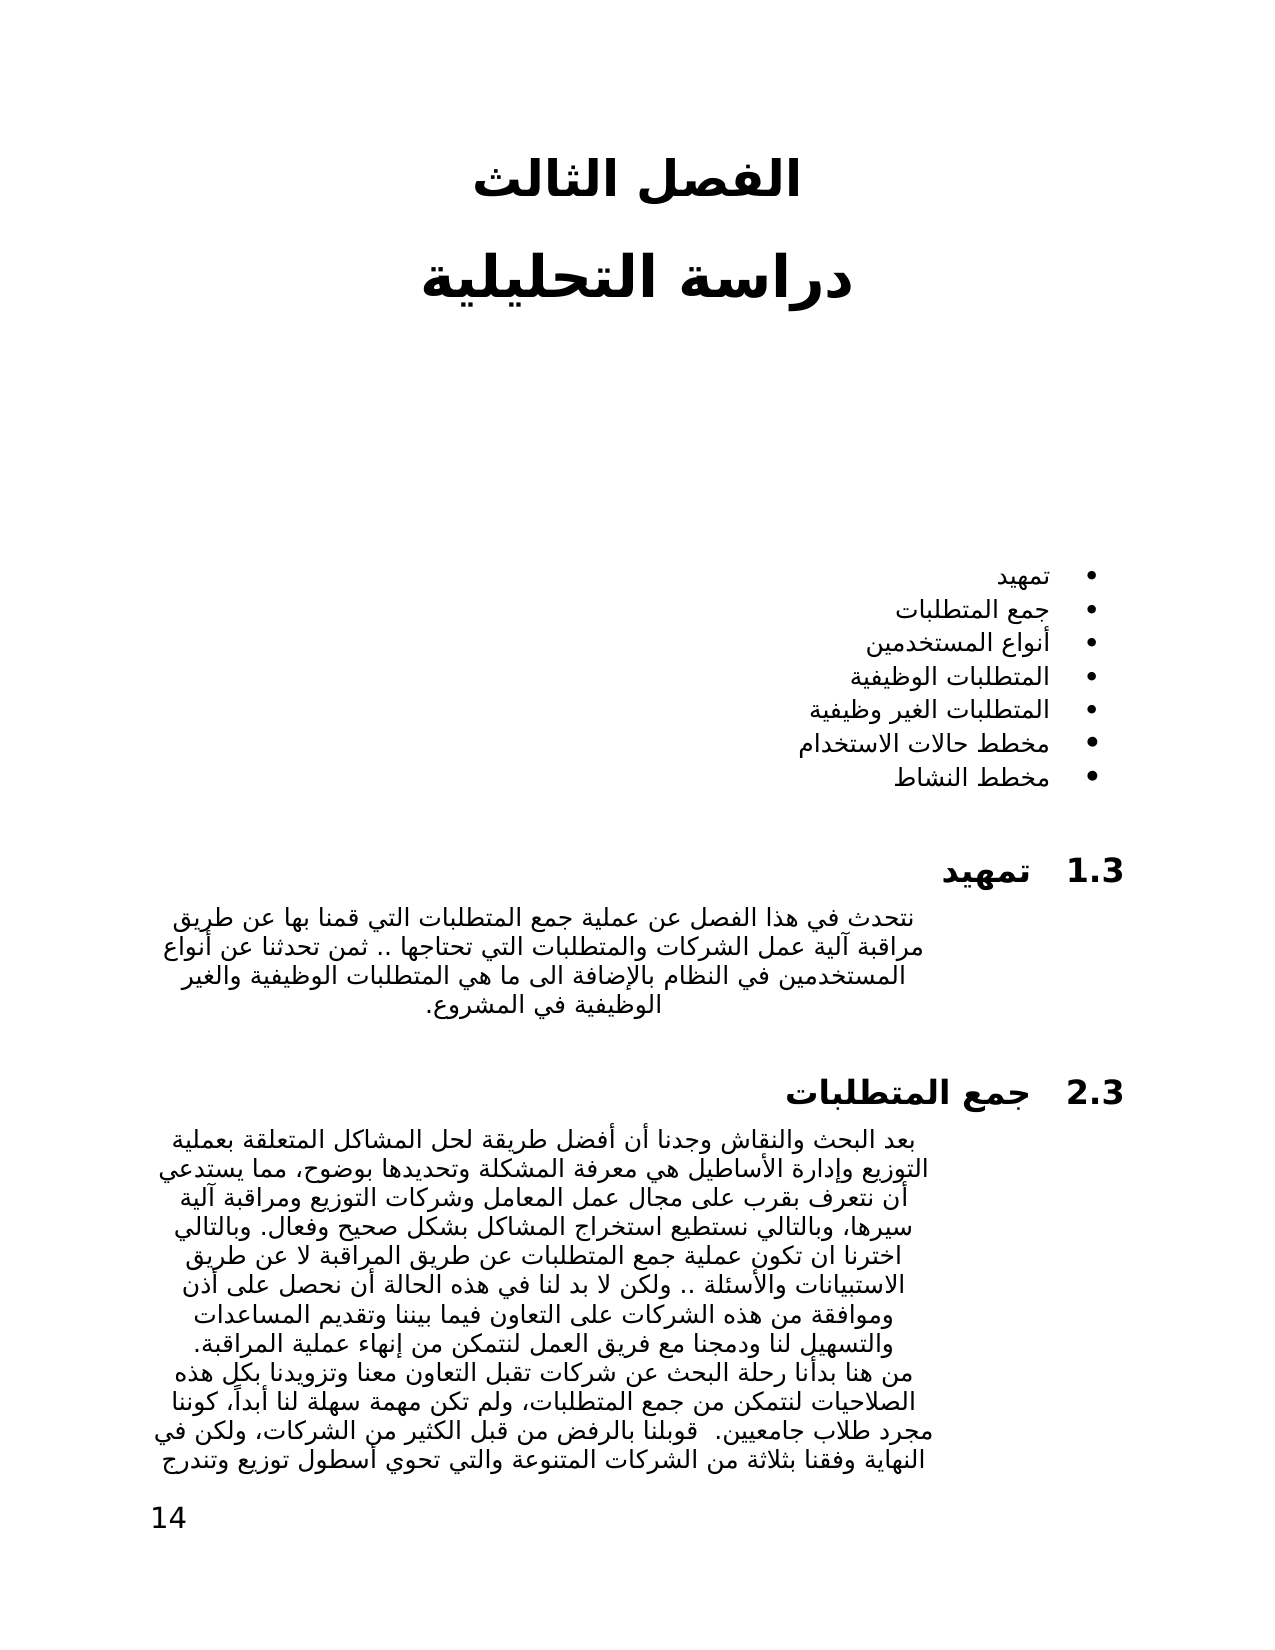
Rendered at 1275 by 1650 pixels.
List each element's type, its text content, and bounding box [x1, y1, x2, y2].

list مخطط حالات الاستخدام [150, 729, 1087, 759]
title دراسة التحليلية [150, 244, 1125, 312]
list مخطط النشاط [150, 763, 1087, 793]
list تمهيد [150, 562, 1087, 591]
list المتطلبات الوظيفية [150, 662, 1087, 691]
list المتطلبات الغير وظيفية [150, 696, 1087, 725]
text الفصل الثالث [150, 150, 1125, 208]
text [150, 1358, 937, 1475]
title 1.3 تمهيد [150, 851, 1125, 890]
list جمع المتطلبات [150, 595, 1087, 624]
title 2.3 جمع المتطلبات [150, 1073, 1125, 1112]
text بعد البحث والنقاش وجدنا أن أفضل طريقة لحل المشاكل المتعلقة بعملية التوزيع وإدارة الأساطيل هي معرفة المشكلة وتحديدها بوضوح، مما يستدعي أن نتعرف بقرب على مجال عمل المعامل وشركات التوزيع ومراقبة آلية سيرها، وبالتالي نستطيع استخراج المشاكل بشكل صحيح وفعال. وبالتالي اخترنا ان تكون عملية جمع المتطلبات عن طريق المراقبة لا عن طريق الاستبيانات والأسئلة .. ولكن لا بد لنا في هذه الحالة أن نحصل على أذن وموافقة من هذه الشركات على التعاون فيما بيننا وتقديم المساعدات والتسهيل لنا ودمجنا مع فريق العمل لنتمكن من إنهاء عملية المراقبة. [150, 1125, 937, 1358]
list أنواع المستخدمين [150, 629, 1087, 658]
text نتحدث في هذا الفصل عن عملية جمع المتطلبات التي قمنا بها عن طريق مراقبة آلية عمل الشركات والمتطلبات التي تحتاجها .. ثمن تحدثنا عن أنواع المستخدمين في النظام بالإضافة الى ما هي المتطلبات الوظيفية والغير الوظيفية في المشروع. [150, 903, 937, 1019]
